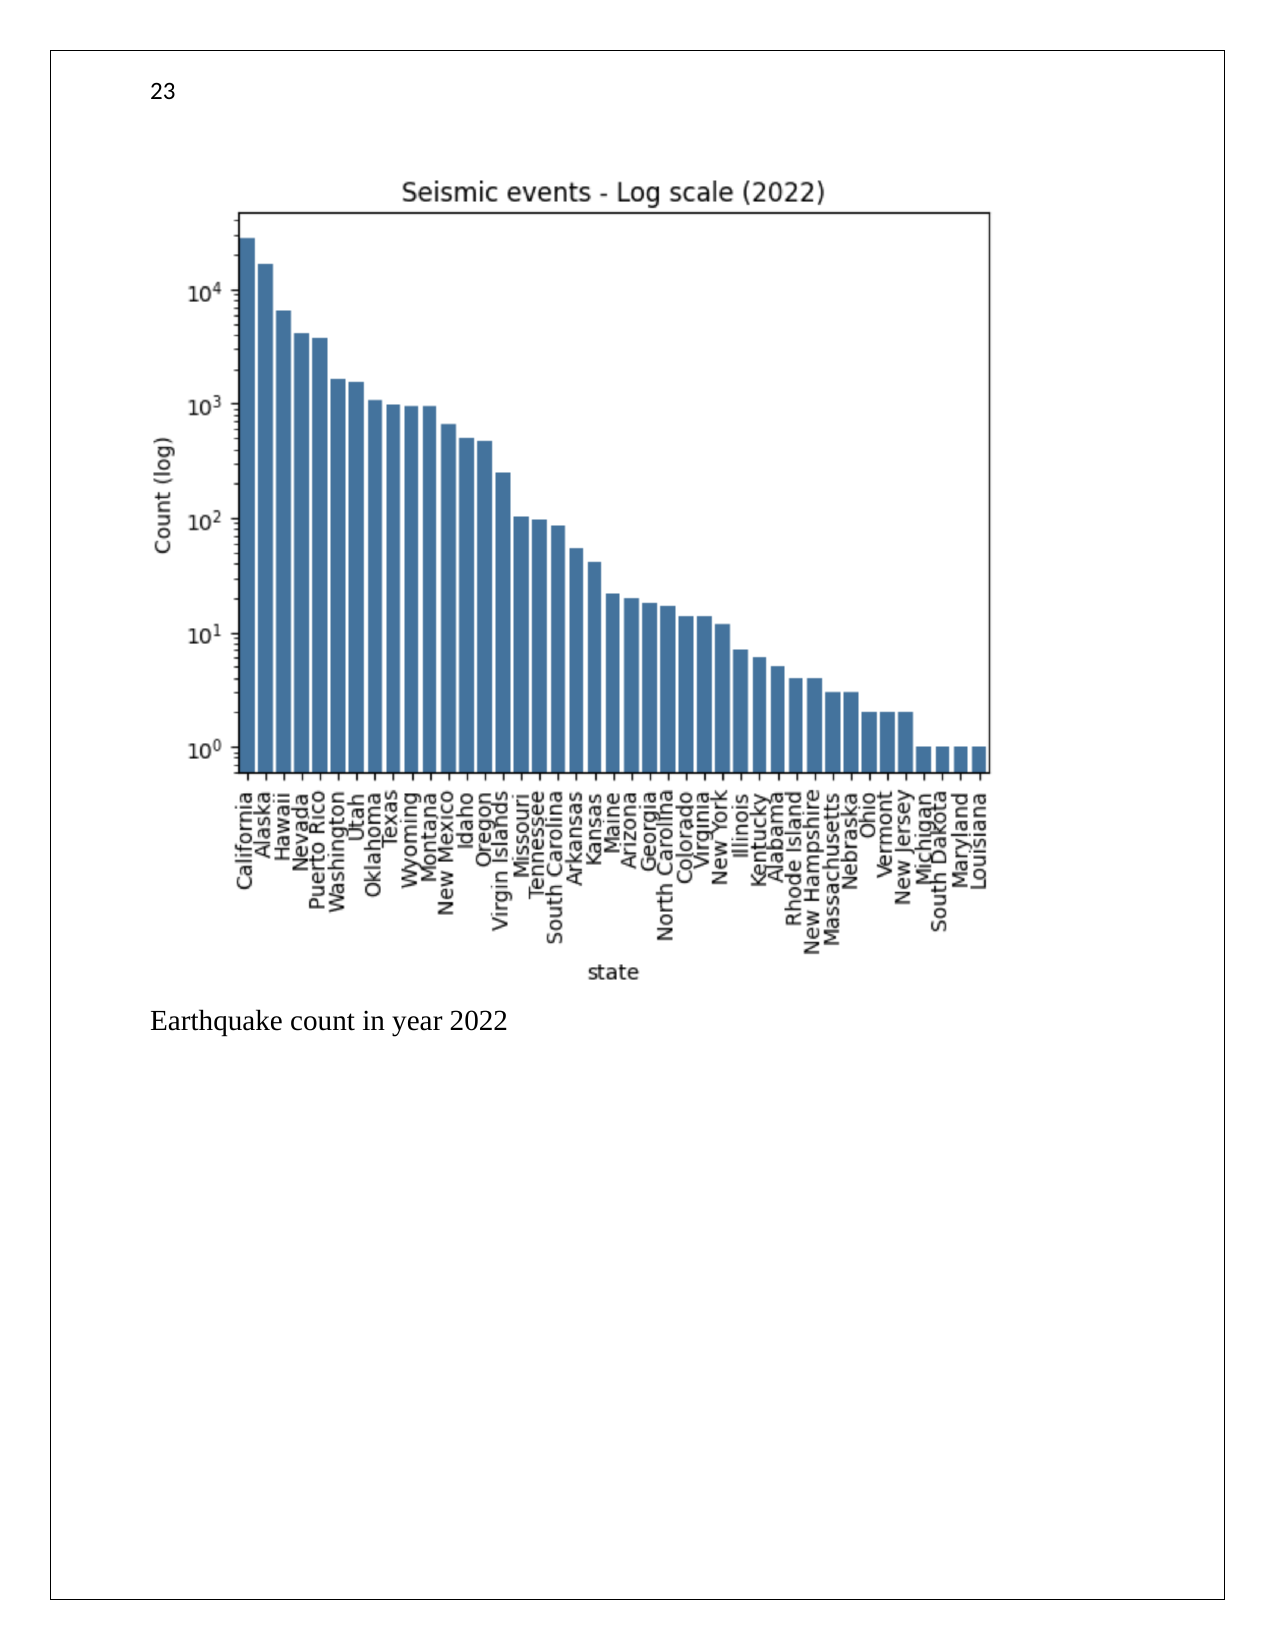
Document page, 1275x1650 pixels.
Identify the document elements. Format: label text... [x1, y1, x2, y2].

picture [150, 150, 1125, 986]
text Original and changed valuesState vs countStates count on a log scaleEarthquake count in year 2022States with highest magnitude of earthquakesStates with less number of earthquakesSeverity of earthquakes comparedEarthquakes in Alaska earthquakesAverage and other metrics of California earthquake Alaska seismic eventsSaved png files into d3 from jupyter hub [150, 986, 1125, 1036]
